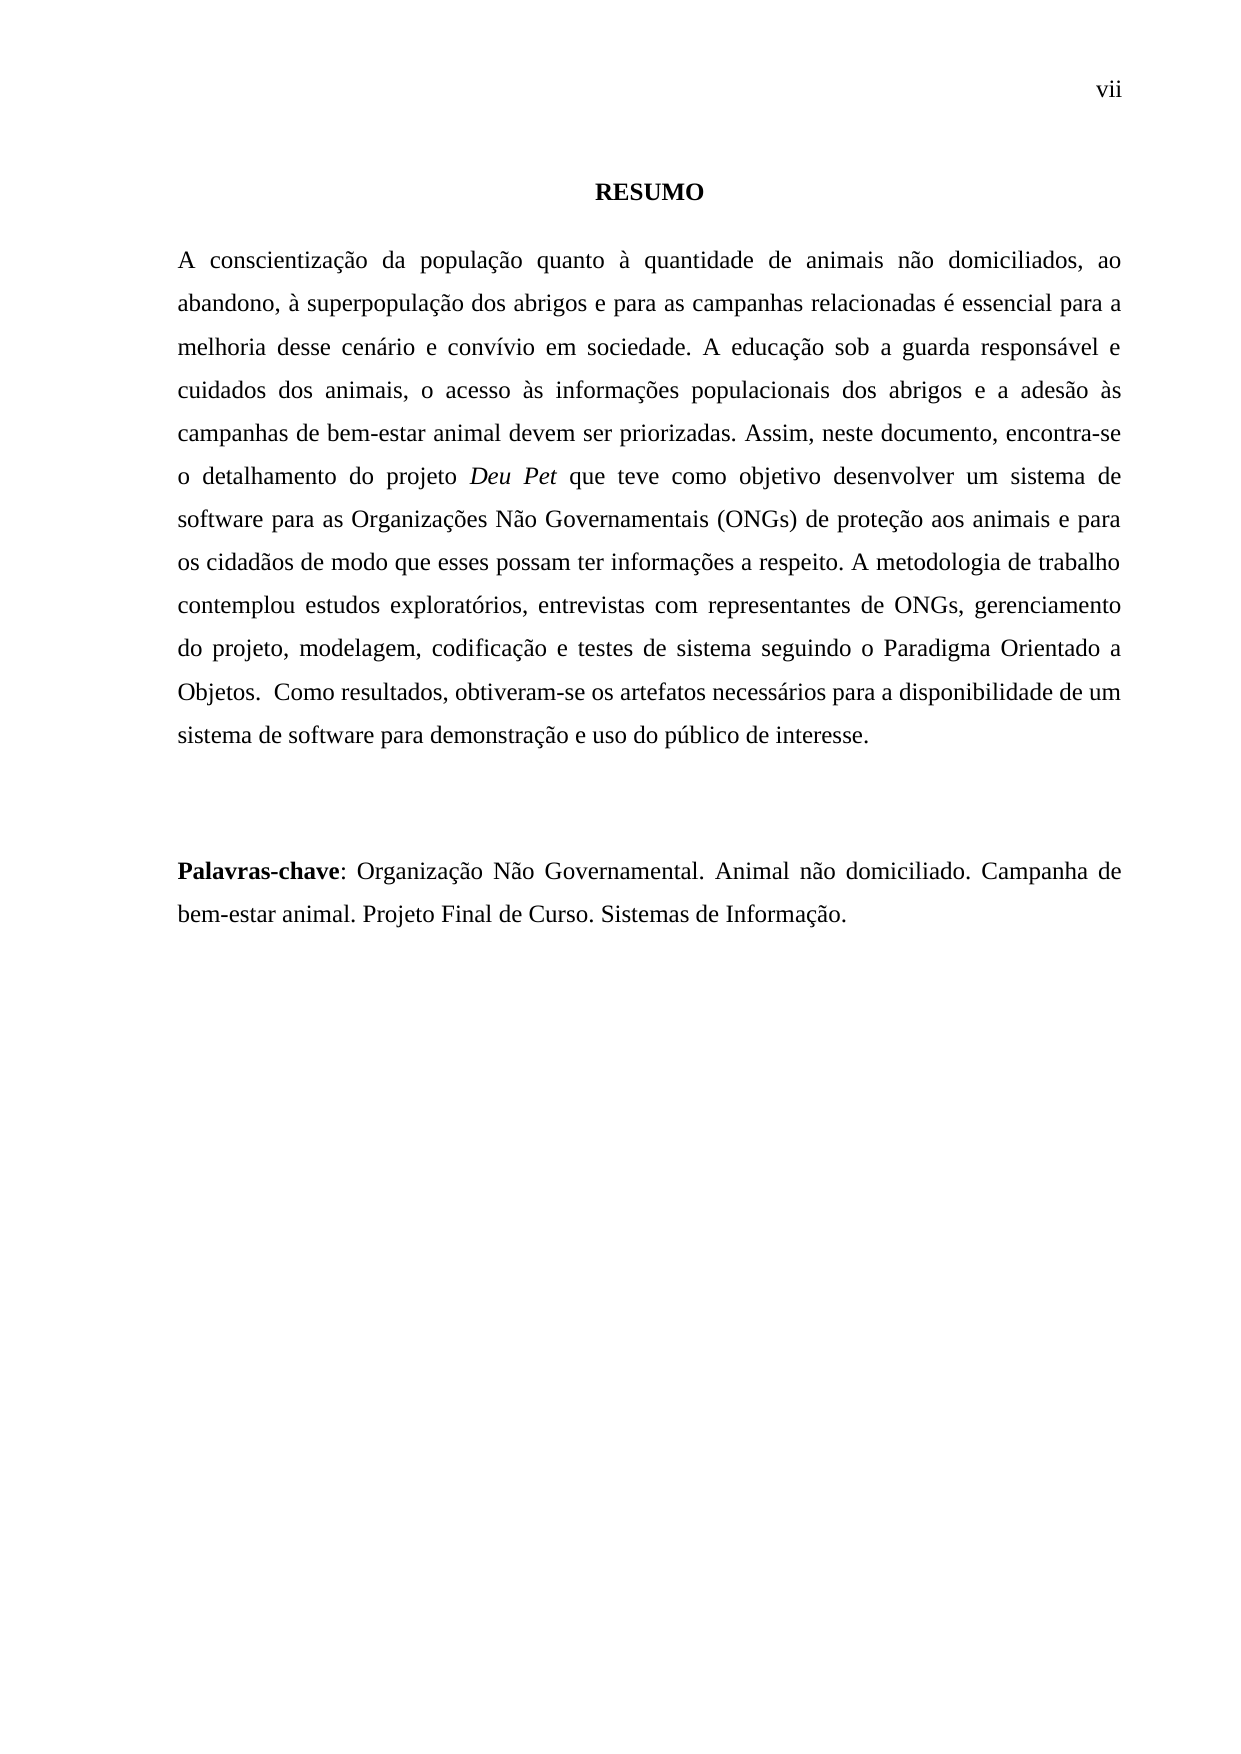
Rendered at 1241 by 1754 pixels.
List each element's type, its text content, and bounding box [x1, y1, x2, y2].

text RESUMO [177, 177, 1122, 206]
text Palavras-chave: Organização Não Governamental. Animal não domiciliado. Campanha de bem-estar animal. Projeto Final de Curso. Sistemas de Informação. [177, 856, 1122, 928]
text A conscientização da população quanto à quantidade de animais não domiciliados, ao abandono, à superpopulação dos abrigos e para as campanhas relacionadas é essencial para a melhoria desse cenário e convívio em sociedade. A educação sob a guarda responsável e cuidados dos animais, o acesso às informações populacionais dos abrigos e a adesão às campanhas de bem-estar animal devem ser priorizadas. Assim, neste documento, encontra-se o detalhamento do projeto Deu Pet que teve como objetivo desenvolver um sistema de software para as Organizações Não Governamentais (ONGs) de proteção aos animais e para os cidadãos de modo que esses possam ter informações a respeito. A metodologia de trabalho contemplou estudos exploratórios, entrevistas com representantes de ONGs, gerenciamento do projeto, modelagem, codificação e testes de sistema seguindo o Paradigma Orientado a Objetos. Como resultados, obtiveram-se os artefatos necessários para a disponibilidade de um sistema de software para demonstração e uso do público de interesse. [177, 245, 1122, 748]
